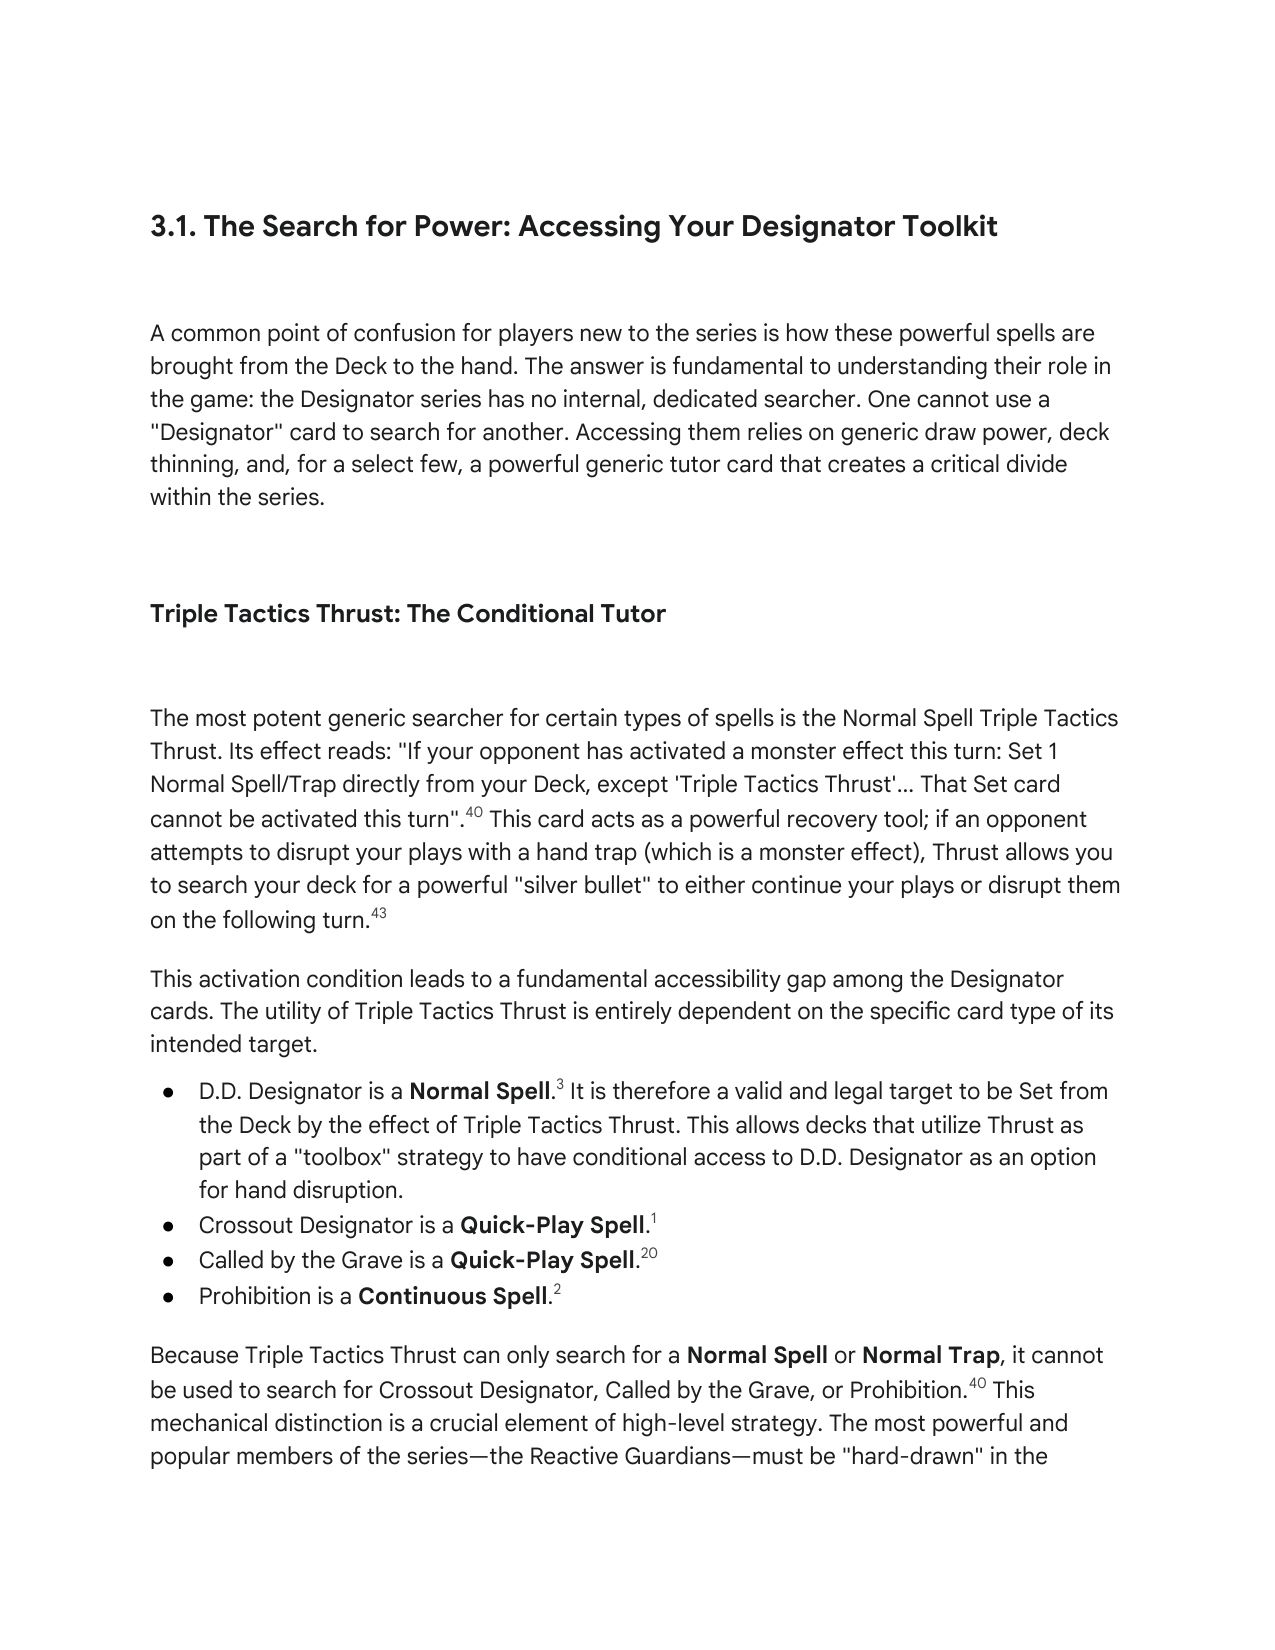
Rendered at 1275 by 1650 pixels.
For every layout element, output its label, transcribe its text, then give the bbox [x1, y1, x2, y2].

list Prohibition is a Continuous Spell.2 [161, 1280, 1125, 1312]
list Called by the Grave is a Quick-Play Spell.20 [161, 1245, 1125, 1276]
subtitle 3.1. The Search for Power: Accessing Your Designator Toolkit [150, 208, 1125, 244]
list D.D. Designator is a Normal Spell.3 It is therefore a valid and legal target to be Set from the Deck by the effect of Triple Tactics Thrust. This allows decks that utilize Thrust as part of a "toolbox" strategy to have conditional access to D.D. Designator as an option for hand disruption. [161, 1076, 1125, 1205]
subtitle Triple Tactics Thrust: The Conditional Tutor [150, 598, 1125, 630]
list Crossout Designator is a Quick-Play Spell.1 [161, 1209, 1125, 1240]
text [150, 1341, 1125, 1471]
text The most potent generic searcher for certain types of spells is the Normal Spell Triple Tactics Thrust. Its effect reads: "If your opponent has activated a monster effect this turn: Set 1 Normal Spell/Trap directly from your Deck, except 'Triple Tactics Thrust'... That Set card cannot be activated this turn".40 This card acts as a powerful recovery tool; if an opponent attempts to disrupt your plays with a hand trap (which is a monster effect), Thrust allows you to search your deck for a powerful "silver bullet" to either continue your plays or disrupt them on the following turn.43 [150, 704, 1125, 936]
text A common point of confusion for players new to the series is how these powerful spells are brought from the Deck to the hand. The answer is fundamental to understanding their role in the game: the Designator series has no internal, dedicated searcher. One cannot use a "Designator" card to search for another. Accessing them relies on generic draw power, deck thinning, and, for a select few, a powerful generic tutor card that creates a critical divide within the series. [150, 319, 1125, 512]
text This activation condition leads to a fundamental accessibility gap among the Designator cards. The utility of Triple Tactics Thrust is entirely dependent on the specific card type of its intended target. [150, 965, 1125, 1059]
